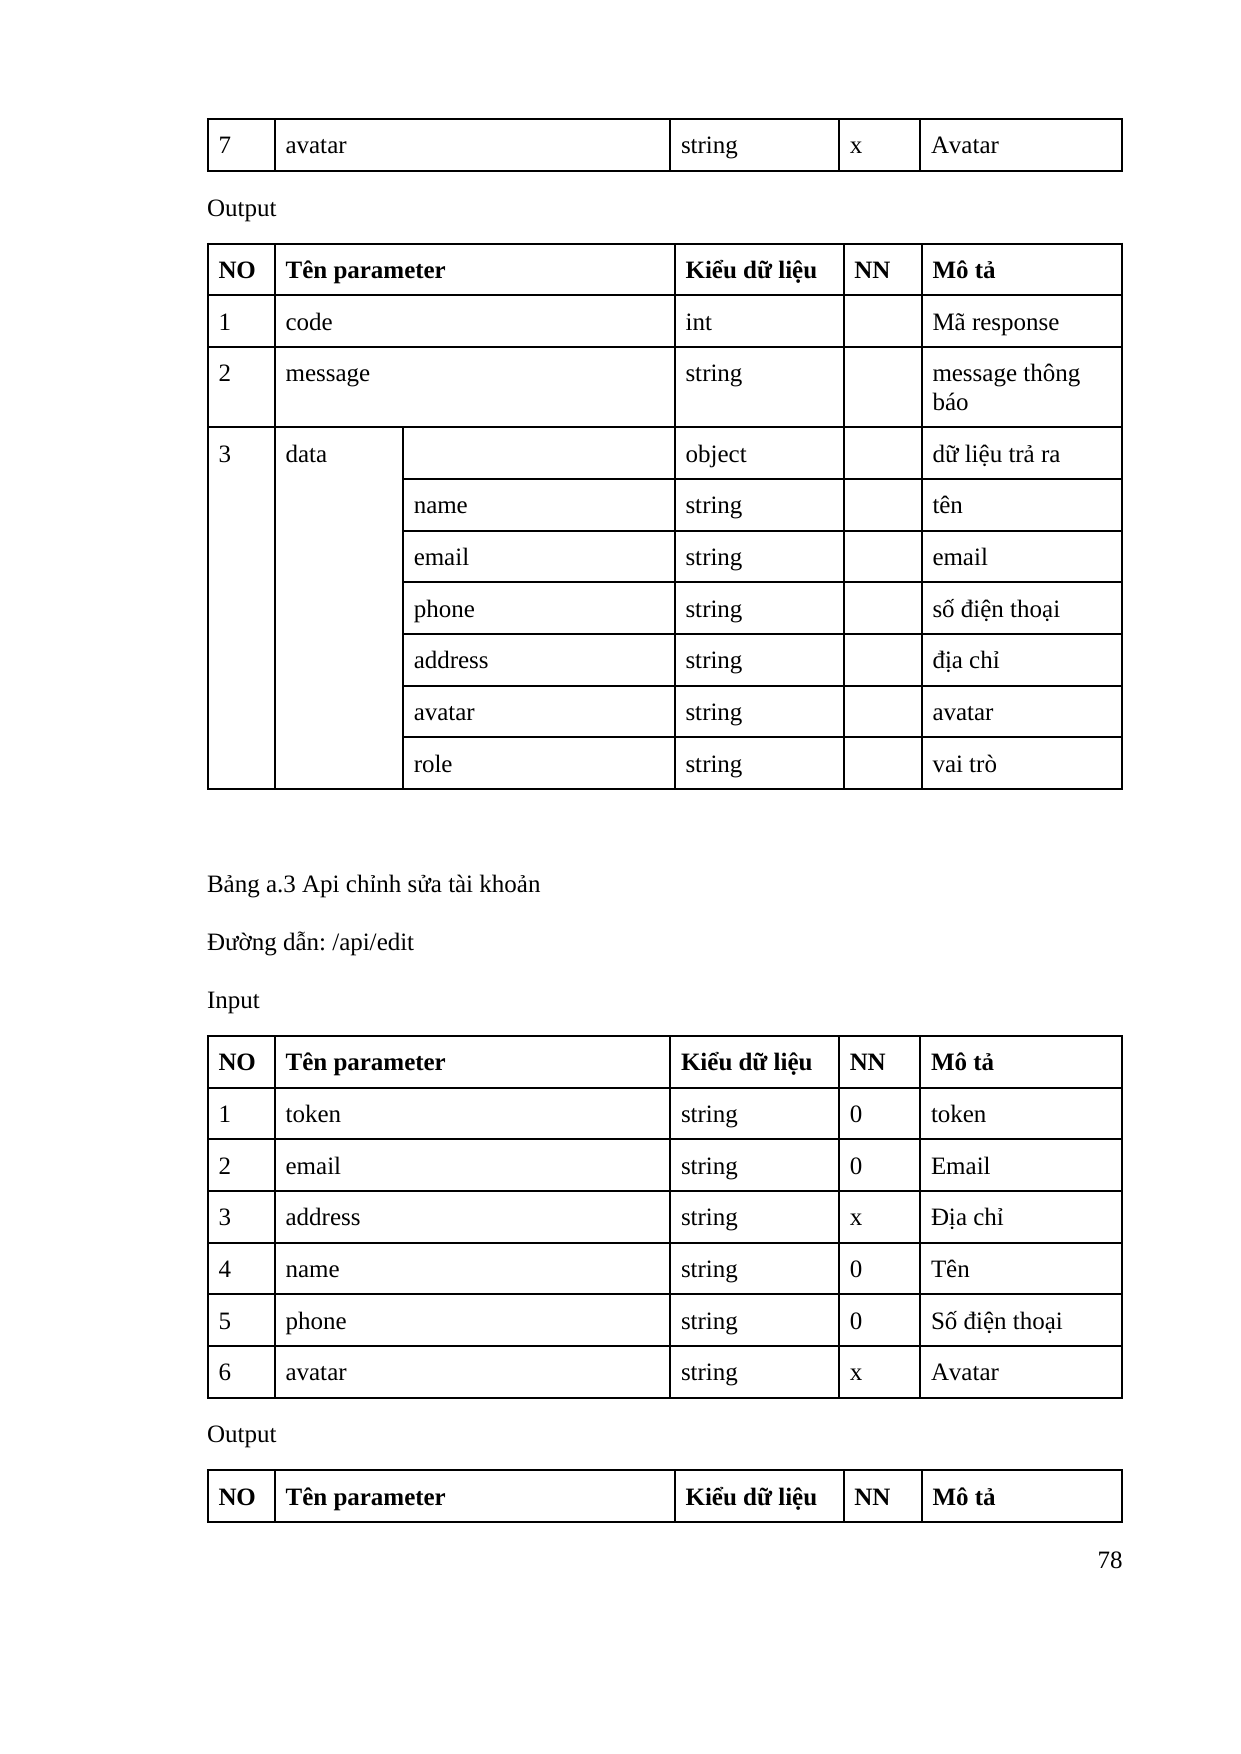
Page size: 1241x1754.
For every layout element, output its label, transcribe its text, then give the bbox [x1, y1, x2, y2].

table_cell avatar [276, 120, 669, 170]
table_cell 4 [209, 1244, 274, 1293]
table_cell [845, 635, 921, 684]
table_cell object [676, 428, 843, 478]
table_cell string [676, 635, 843, 684]
table_cell [845, 583, 921, 633]
table_cell phone [404, 583, 674, 633]
table_cell email [923, 532, 1121, 581]
table_cell 0 [840, 1295, 919, 1345]
table_cell string [671, 1244, 838, 1293]
table_cell string [676, 480, 843, 529]
table_cell 0 [840, 1140, 919, 1190]
table_cell message [276, 348, 674, 426]
table_cell string [671, 1295, 838, 1345]
table_cell [845, 296, 921, 346]
table_cell name [276, 1244, 669, 1293]
table_cell 7 [209, 120, 274, 170]
text Đường dẫn: /api/edit [207, 927, 1122, 956]
table_cell Địa chỉ [921, 1192, 1121, 1242]
table_cell 1 [209, 296, 274, 346]
table_cell địa chỉ [923, 635, 1121, 684]
table_cell string [676, 583, 843, 633]
table_cell tên [923, 480, 1121, 529]
table_cell dữ liệu trả ra [923, 428, 1121, 478]
table_cell 0 [840, 1244, 919, 1293]
text Input [207, 985, 1122, 1014]
table_cell x [840, 120, 919, 170]
table_header NO [209, 245, 274, 294]
table_header Mô tả [923, 245, 1121, 294]
table_cell string [671, 1089, 838, 1138]
table_cell 3 [209, 428, 274, 788]
table_cell [845, 687, 921, 736]
table_header Mô tả [921, 1037, 1121, 1087]
table_cell 2 [209, 348, 274, 426]
table_cell Mã response [923, 296, 1121, 346]
table_cell role [404, 738, 674, 788]
table_cell code [276, 296, 674, 346]
table_cell Số điện thoại [921, 1295, 1121, 1345]
table_header NN [845, 245, 921, 294]
table_header Mô tả [923, 1471, 1121, 1521]
table_cell data [276, 428, 402, 788]
table_cell message thông báo [923, 348, 1121, 426]
table_header Kiểu dữ liệu [676, 245, 843, 294]
table_cell address [404, 635, 674, 684]
table_cell avatar [923, 687, 1121, 736]
table_cell token [921, 1089, 1121, 1138]
table_cell string [676, 738, 843, 788]
table_cell phone [276, 1295, 669, 1345]
table_cell string [671, 120, 838, 170]
table_header NN [845, 1471, 921, 1521]
table_cell 6 [209, 1347, 274, 1397]
table_header NO [209, 1037, 274, 1087]
table_cell [845, 480, 921, 529]
table_cell string [676, 348, 843, 426]
table_header Kiểu dữ liệu [671, 1037, 838, 1087]
table_cell Avatar [921, 1347, 1121, 1397]
table_cell vai trò [923, 738, 1121, 788]
table_header Kiểu dữ liệu [676, 1471, 843, 1521]
table_cell Email [921, 1140, 1121, 1190]
table_cell [845, 532, 921, 581]
table_cell string [671, 1140, 838, 1190]
table_header Tên parameter [276, 245, 674, 294]
table_cell email [276, 1140, 669, 1190]
table_cell x [840, 1192, 919, 1242]
table_cell 3 [209, 1192, 274, 1242]
table_cell token [276, 1089, 669, 1138]
table_header Tên parameter [276, 1471, 674, 1521]
table_cell 5 [209, 1295, 274, 1345]
table_header NO [209, 1471, 274, 1521]
table_cell 0 [840, 1089, 919, 1138]
table_cell name [404, 480, 674, 529]
table_cell 1 [209, 1089, 274, 1138]
table_cell x [840, 1347, 919, 1397]
text Bảng a.3 Api chỉnh sửa tài khoản [207, 869, 1122, 898]
text Output [207, 1419, 1122, 1448]
table_cell [845, 348, 921, 426]
table_cell Avatar [921, 120, 1121, 170]
table_header Tên parameter [276, 1037, 669, 1087]
table_cell [845, 738, 921, 788]
table_cell address [276, 1192, 669, 1242]
text Output [207, 193, 1122, 221]
table_cell string [676, 687, 843, 736]
table_header NN [840, 1037, 919, 1087]
table_cell số điện thoại [923, 583, 1121, 633]
table_cell avatar [276, 1347, 669, 1397]
table_cell [845, 428, 921, 478]
table_cell int [676, 296, 843, 346]
table_cell string [676, 532, 843, 581]
table_cell [404, 428, 674, 478]
table_cell 2 [209, 1140, 274, 1190]
table_cell avatar [404, 687, 674, 736]
table_cell Tên [921, 1244, 1121, 1293]
table_cell string [671, 1192, 838, 1242]
table_cell email [404, 532, 674, 581]
table_cell string [671, 1347, 838, 1397]
